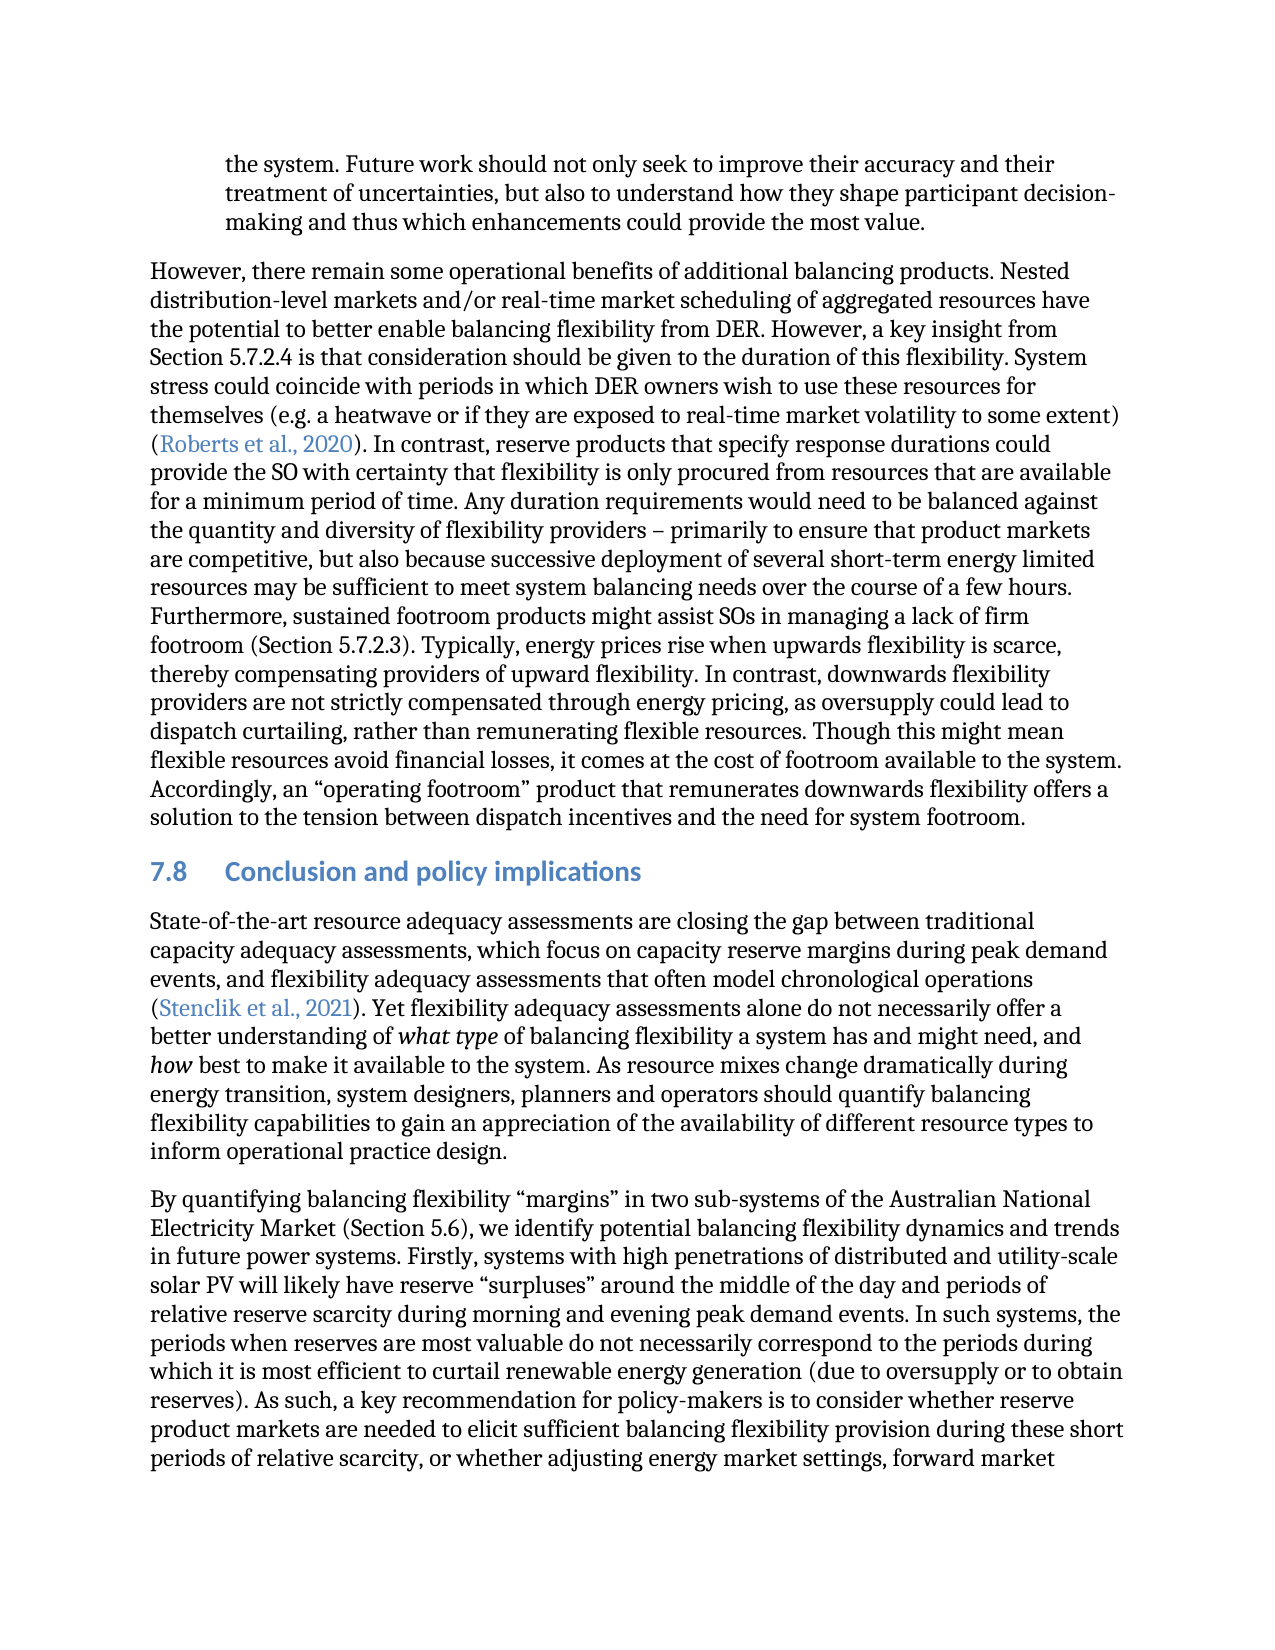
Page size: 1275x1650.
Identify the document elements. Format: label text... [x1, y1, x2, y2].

subtitle 7.8 Conclusion and policy implications [150, 853, 1125, 888]
text However, there remain some operational benefits of additional balancing products. Nested distribution-level markets and/or real-time market scheduling of aggregated resources have the potential to better enable balancing flexibility from DER. However, a key insight from Section 5.7.2.4 is that consideration should be given to the duration of this flexibility. System stress could coincide with periods in which DER owners wish to use these resources for themselves (e.g. a heatwave or if they are exposed to real-time market volatility to some extent) (Roberts et al., 2020). In contrast, reserve products that specify response durations could provide the SO with certainty that flexibility is only procured from resources that are available for a minimum period of time. Any duration requirements would need to be balanced against the quantity and diversity of flexibility providers – primarily to ensure that product markets are competitive, but also because successive deployment of several short-term energy limited resources may be sufficient to meet system balancing needs over the course of a few hours. Furthermore, sustained footroom products might assist SOs in managing a lack of firm footroom (Section 5.7.2.3). Typically, energy prices rise when upwards flexibility is scarce, thereby compensating providers of upward flexibility. In contrast, downwards flexibility providers are not strictly compensated through energy pricing, as oversupply could lead to dispatch curtailing, rather than remunerating flexible resources. Though this might mean flexible resources avoid financial losses, it comes at the cost of footroom available to the system. Accordingly, an “operating footroom” product that remunerates downwards flexibility offers a solution to the tension between dispatch incentives and the need for system footroom. [150, 257, 1125, 832]
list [175, 150, 1125, 236]
text State-of-the-art resource adequacy assessments are closing the gap between traditional capacity adequacy assessments, which focus on capacity reserve margins during peak demand events, and flexibility adequacy assessments that often model chronological operations (Stenclik et al., 2021). Yet flexibility adequacy assessments alone do not necessarily offer a better understanding of what type of balancing flexibility a system has and might need, and how best to make it available to the system. As resource mixes change dramatically during energy transition, system designers, planners and operators should quantify balancing flexibility capabilities to gain an appreciation of the availability of different resource types to inform operational practice design. [150, 907, 1125, 1166]
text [150, 1185, 1125, 1472]
